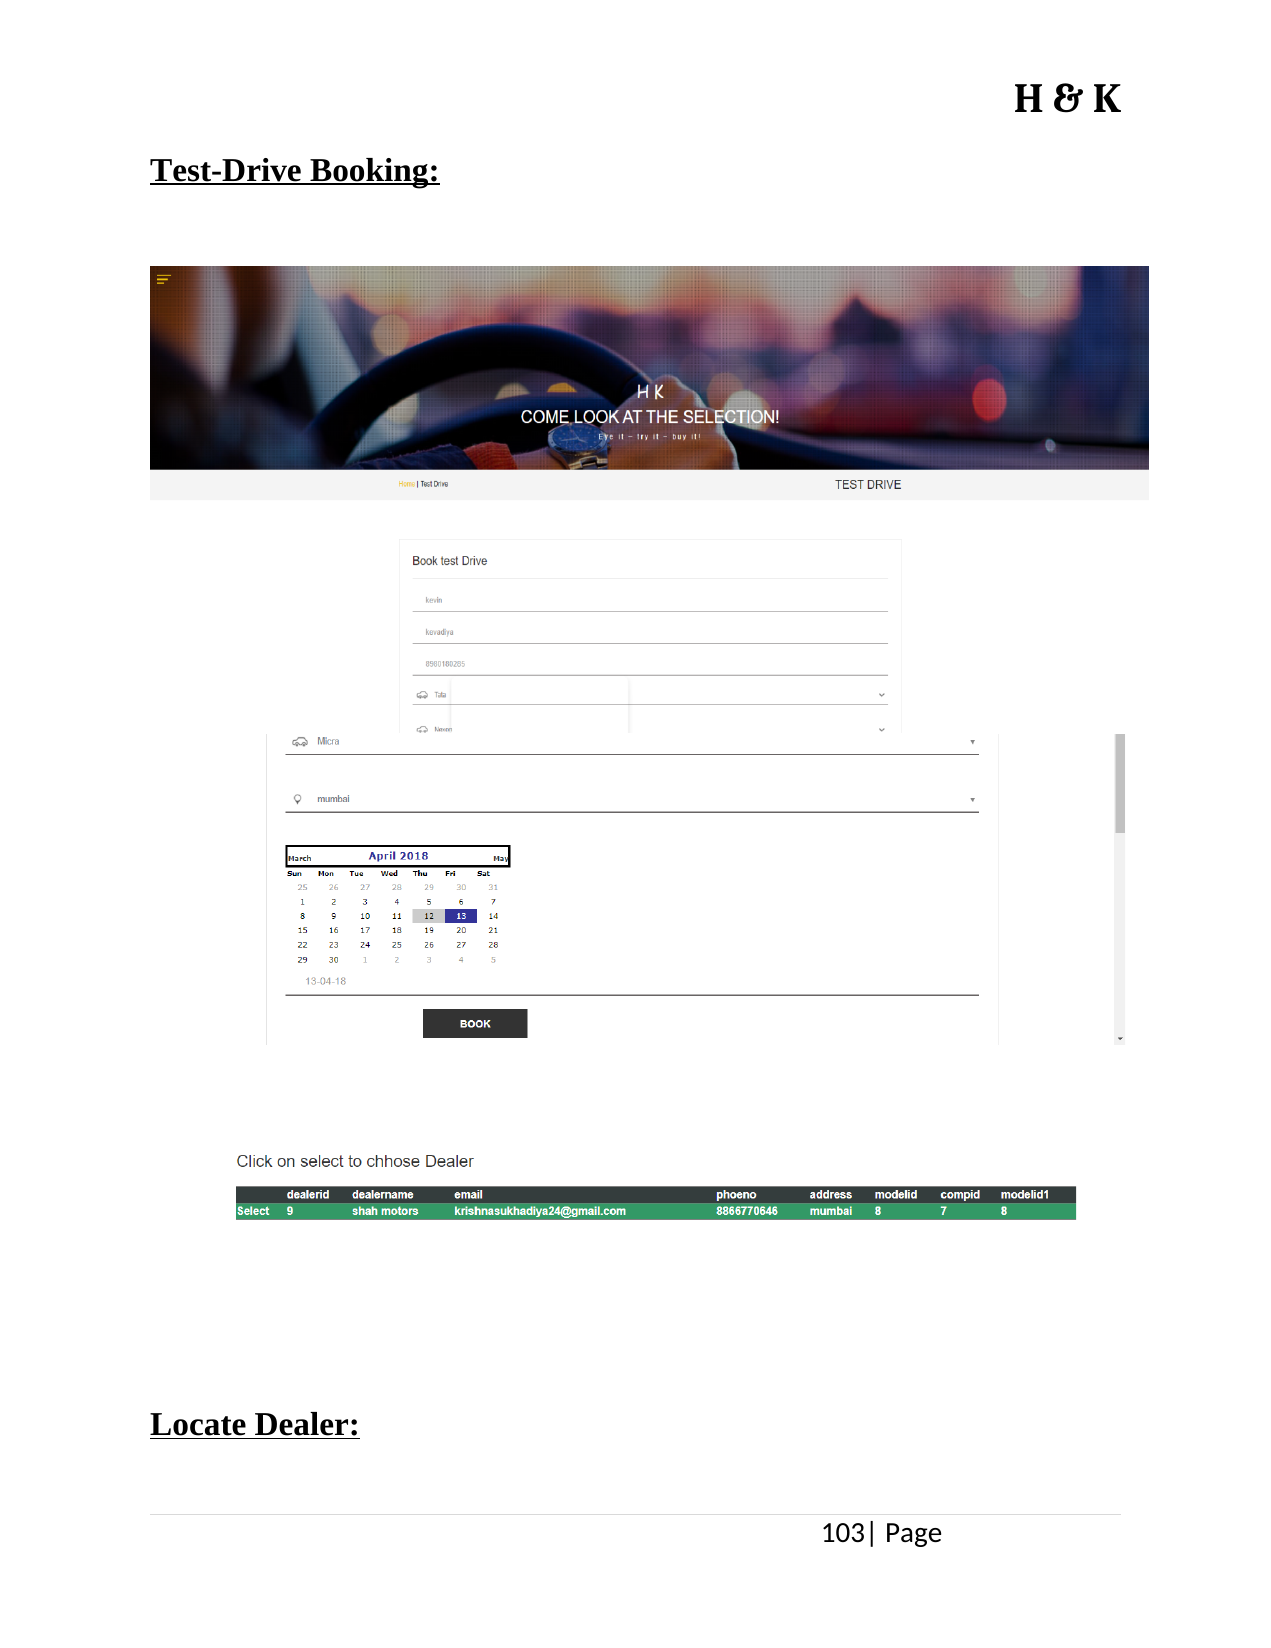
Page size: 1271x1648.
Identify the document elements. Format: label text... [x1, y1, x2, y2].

text Test-Drive Booking: [150, 150, 1121, 188]
picture [150, 266, 1149, 733]
picture [236, 1110, 1077, 1246]
text Locate Dealer: [150, 1404, 1121, 1443]
picture [150, 734, 1125, 1045]
